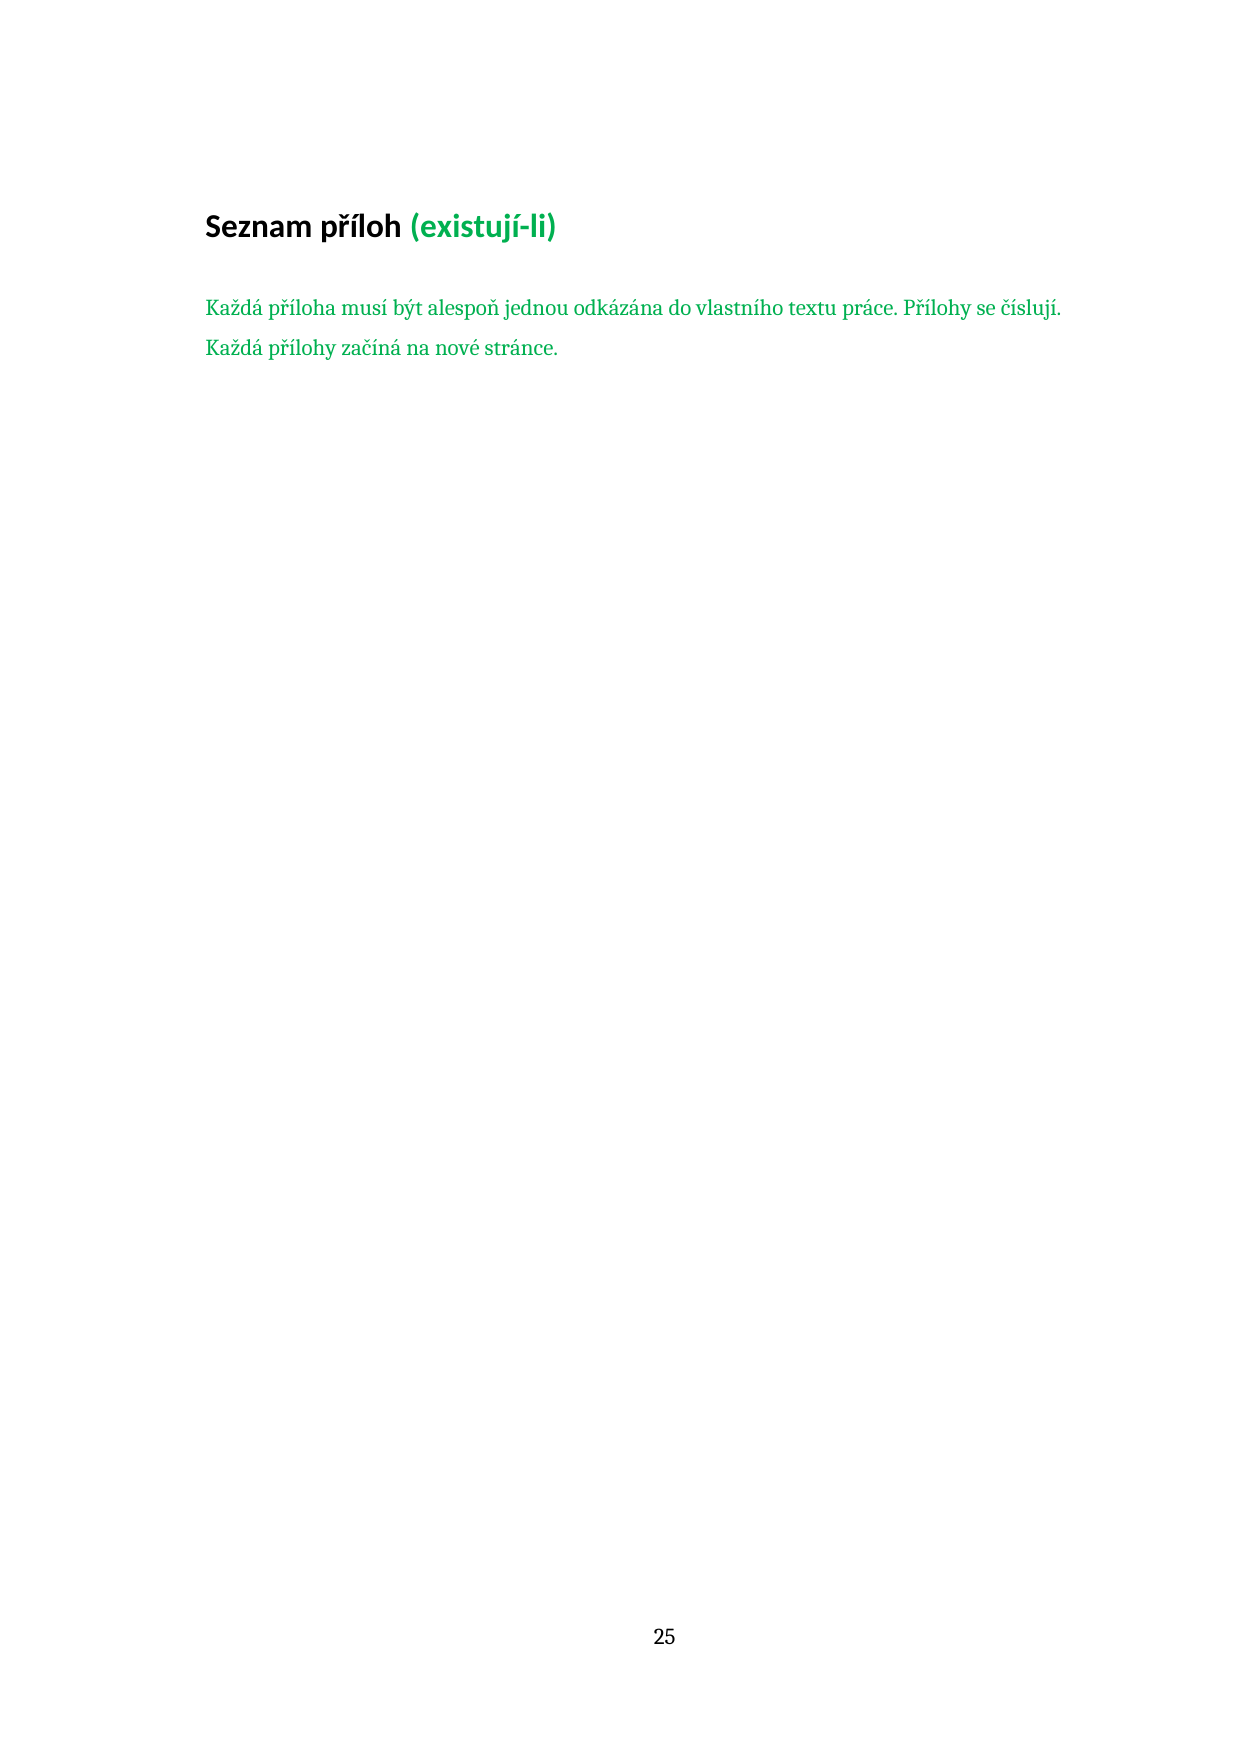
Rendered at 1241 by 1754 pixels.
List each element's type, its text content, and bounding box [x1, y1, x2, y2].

text Každá přílohy začíná na nové stránce. [205, 335, 1123, 361]
subtitle Seznam příloh (existují-li) [205, 204, 1122, 245]
text Každá příloha musí být alespoň jednou odkázána do vlastního textu práce. Přílohy se číslují. [205, 295, 1123, 321]
